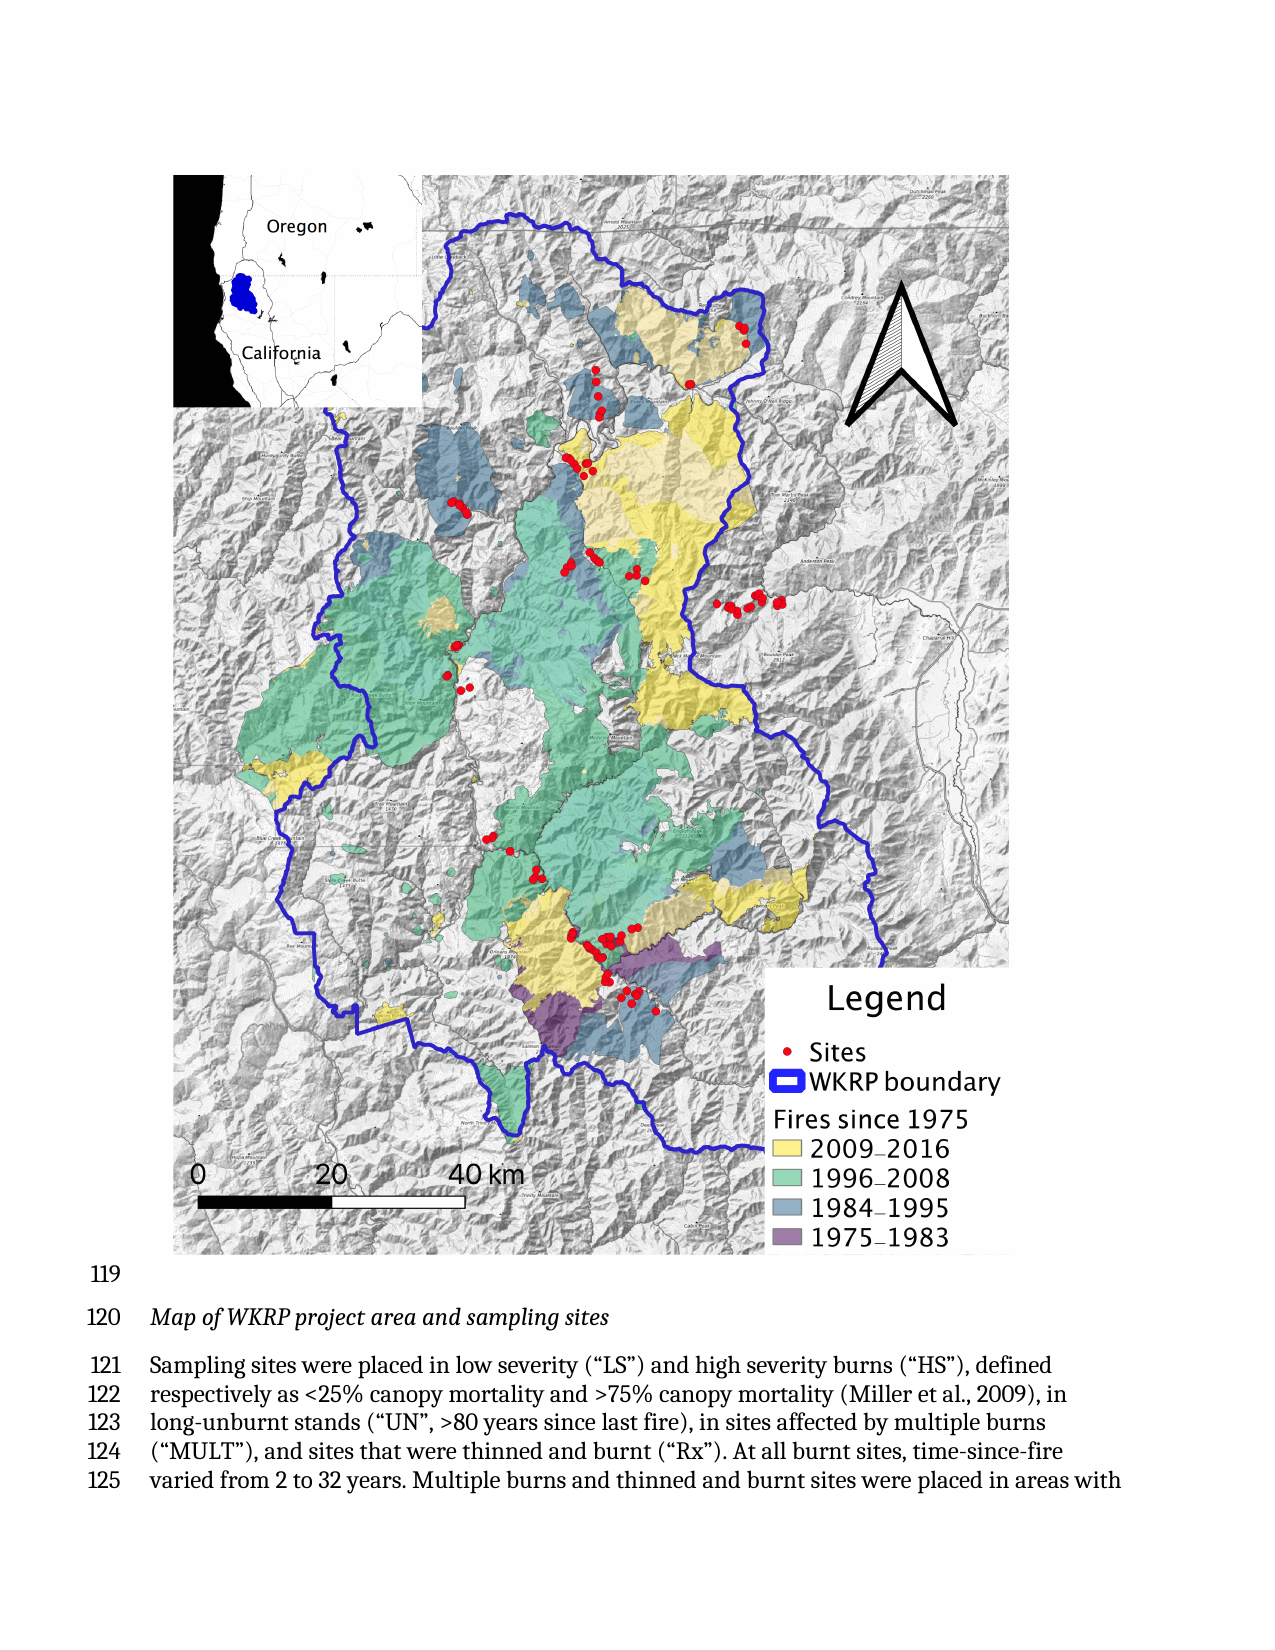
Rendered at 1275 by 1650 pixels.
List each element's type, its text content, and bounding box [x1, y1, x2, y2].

text Map of WKRP project area and sampling sites [150, 1303, 1125, 1332]
picture [150, 150, 1025, 1283]
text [150, 1351, 1125, 1494]
